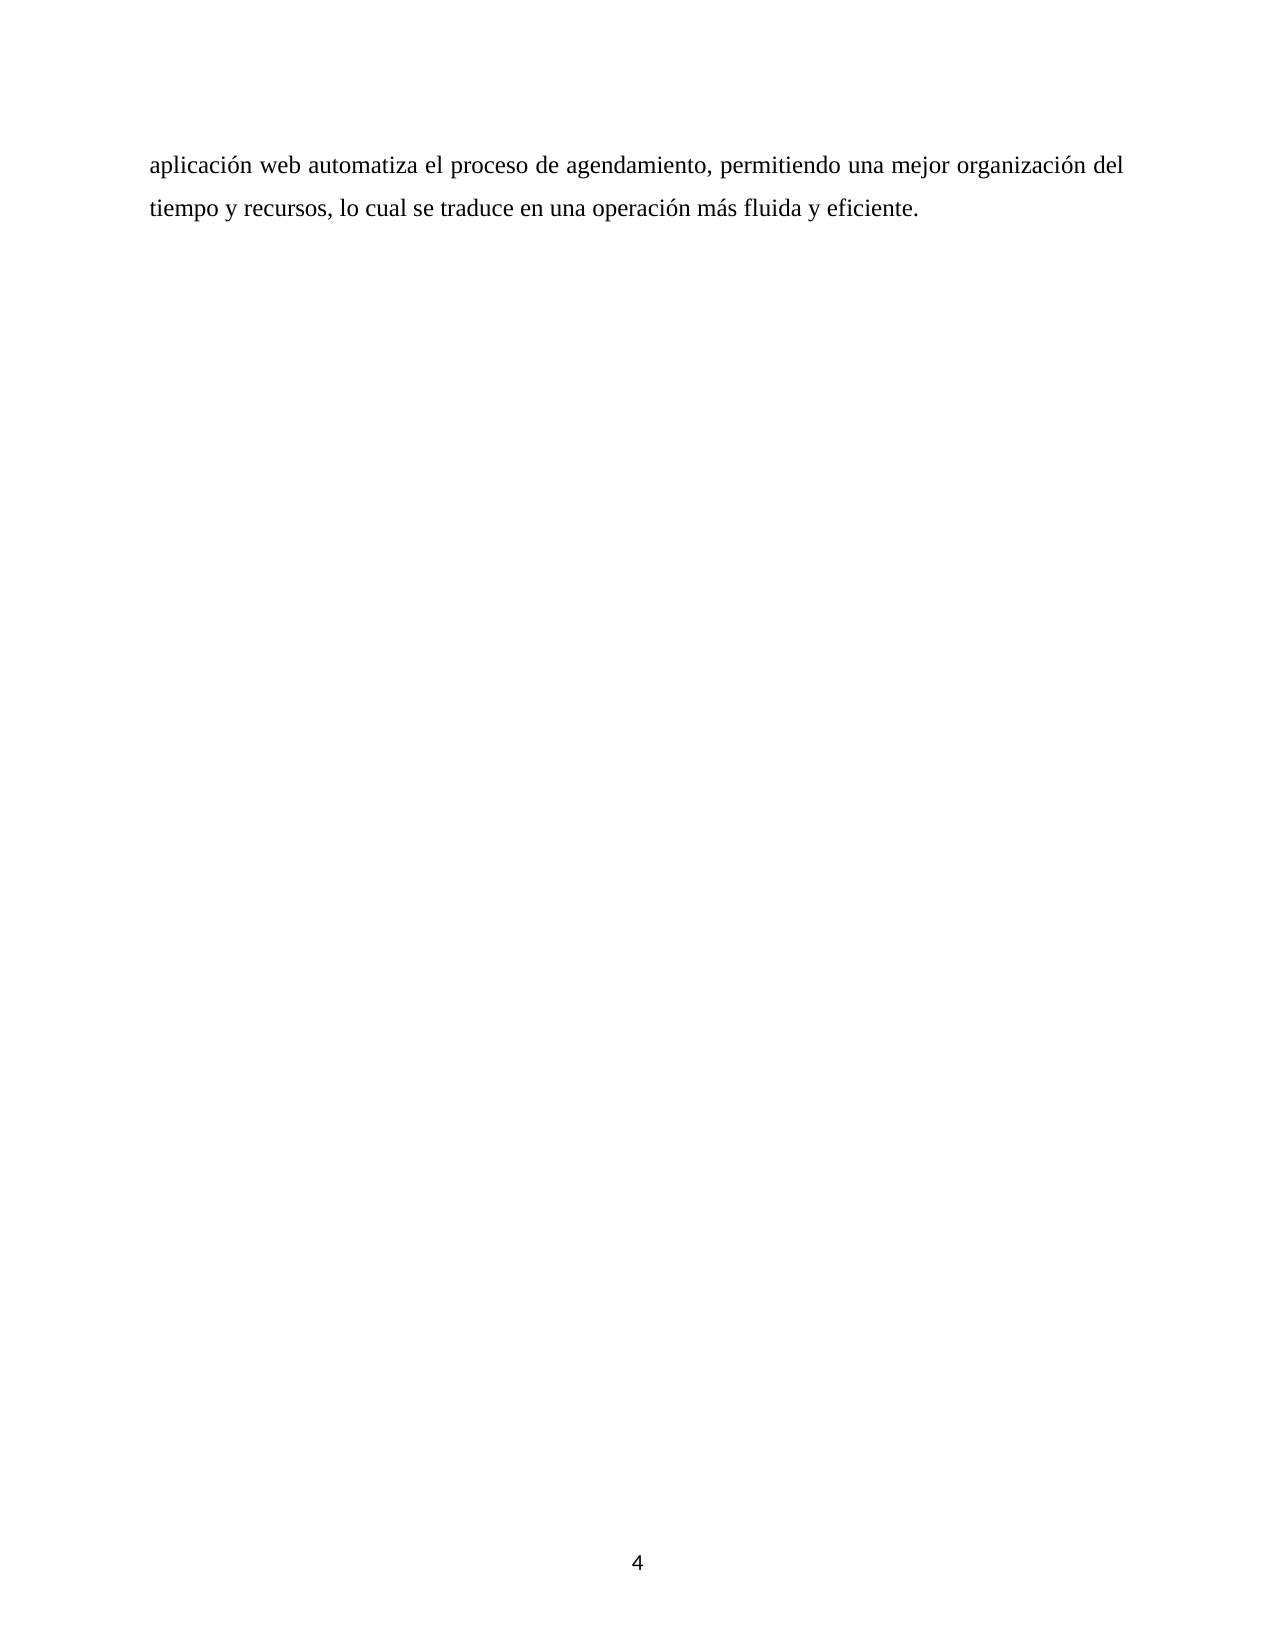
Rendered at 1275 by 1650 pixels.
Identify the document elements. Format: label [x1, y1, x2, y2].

text [148, 150, 1125, 222]
